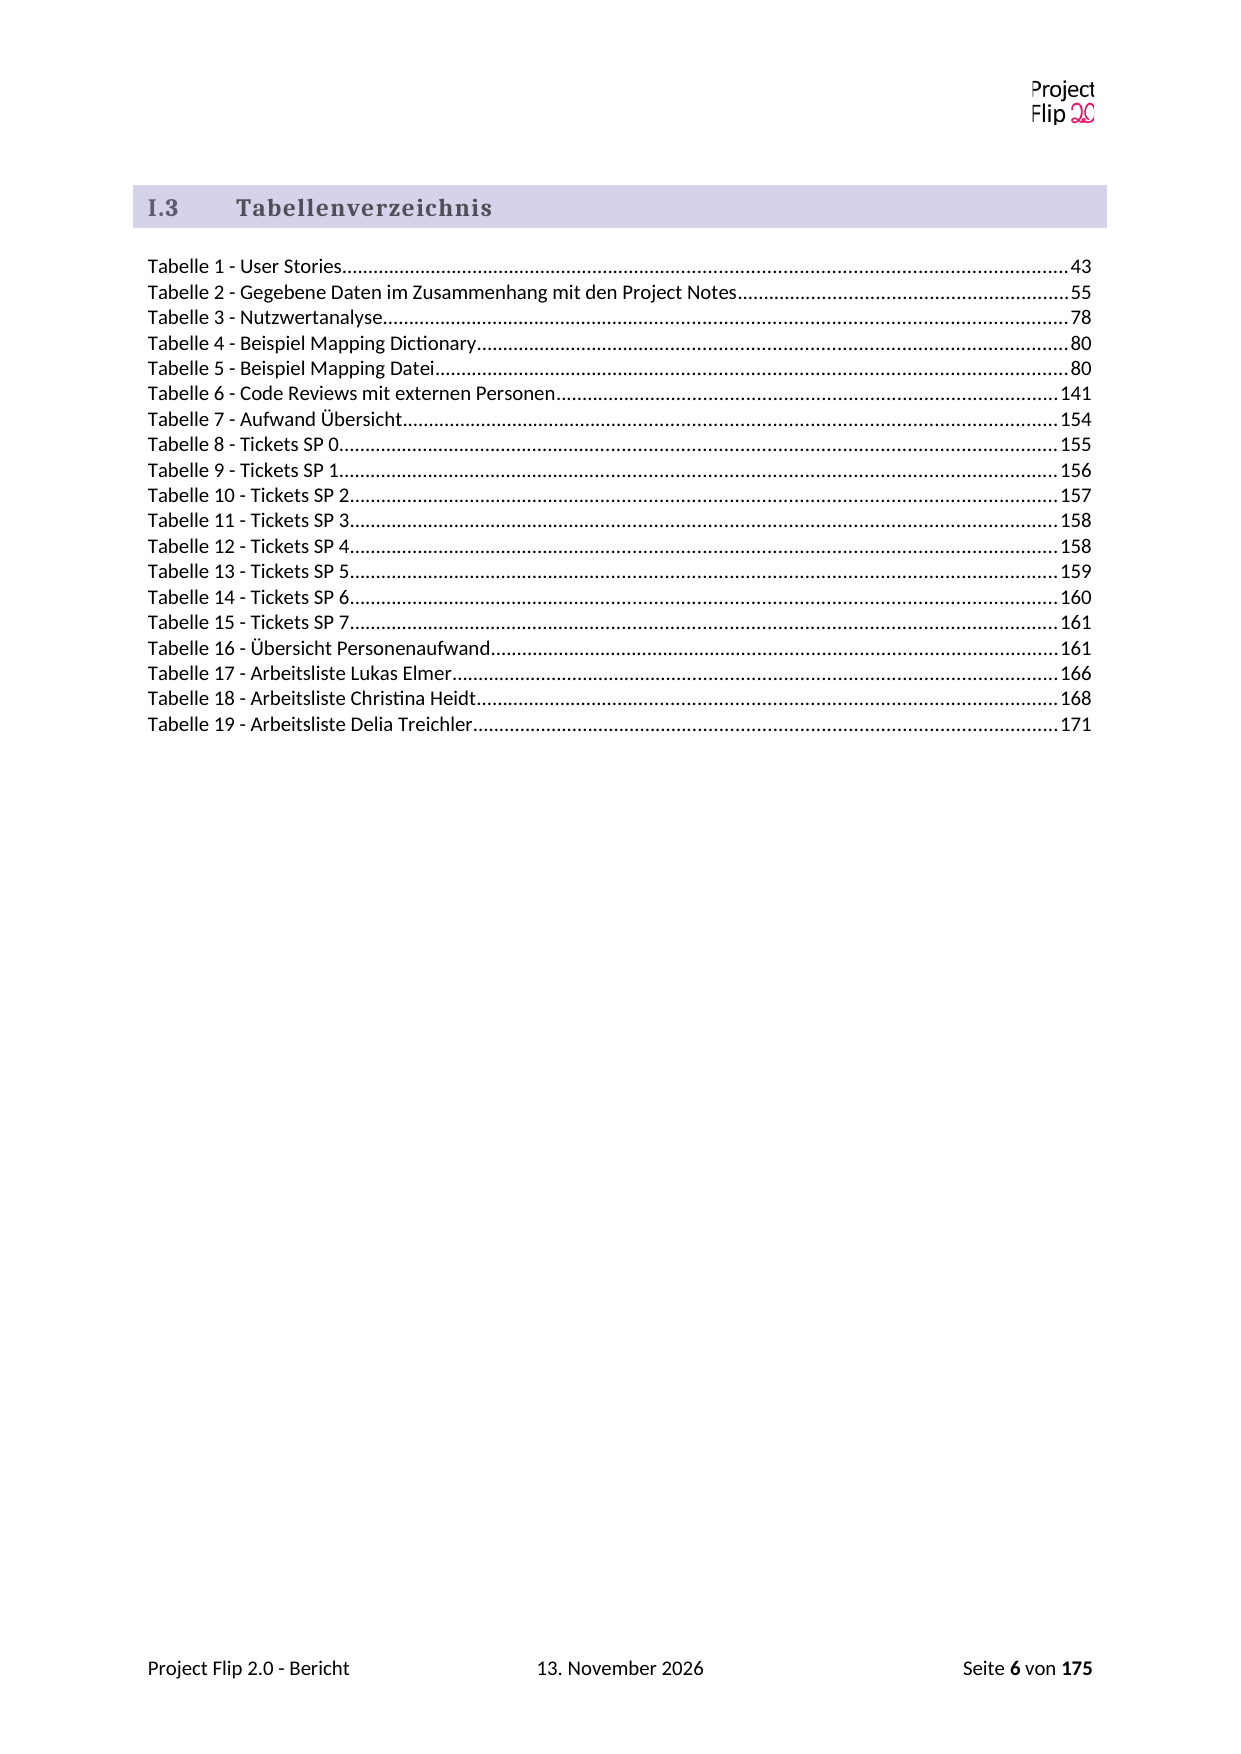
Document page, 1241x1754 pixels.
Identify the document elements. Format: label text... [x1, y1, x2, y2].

subtitle Tabellenverzeichnis [139, 191, 1101, 222]
text Tabelle 4 - Beispiel Mapping Dictionary 80 [148, 330, 1093, 355]
text Tabelle 3 - Nutzwertanalyse 78 [148, 304, 1093, 330]
text Tabelle 5 - Beispiel Mapping Datei 80 [148, 355, 1093, 381]
text Tabelle 19 - Arbeitsliste Delia Treichler 171 [148, 711, 1093, 736]
text Tabelle 13 - Tickets SP 5 159 [148, 558, 1093, 584]
text Tabelle 1 - User Stories 43 [148, 253, 1093, 279]
text Tabelle 6 - Code Reviews mit externen Personen 141 [148, 381, 1093, 406]
text Tabelle 8 - Tickets SP 0 155 [148, 431, 1093, 457]
text Tabelle 7 - Aufwand Übersicht 154 [148, 406, 1093, 431]
text Tabelle 2 - Gegebene Daten im Zusammenhang mit den Project Notes 55 [148, 279, 1093, 304]
text Tabelle 9 - Tickets SP 1 156 [148, 457, 1093, 482]
text Tabelle 17 - Arbeitsliste Lukas Elmer 166 [148, 660, 1093, 686]
text Tabelle 15 - Tickets SP 7 161 [148, 609, 1093, 635]
picture [1081, 79, 1097, 124]
text Tabelle 11 - Tickets SP 3 158 [148, 508, 1093, 533]
text Tabelle 18 - Arbeitsliste Christina Heidt 168 [148, 686, 1093, 711]
text Tabelle 16 - Übersicht Personenaufwand 161 [148, 635, 1093, 660]
text Tabelle 12 - Tickets SP 4 158 [148, 533, 1093, 558]
text Tabelle 10 - Tickets SP 2 157 [148, 482, 1093, 508]
text Tabelle 14 - Tickets SP 6 160 [148, 584, 1093, 609]
